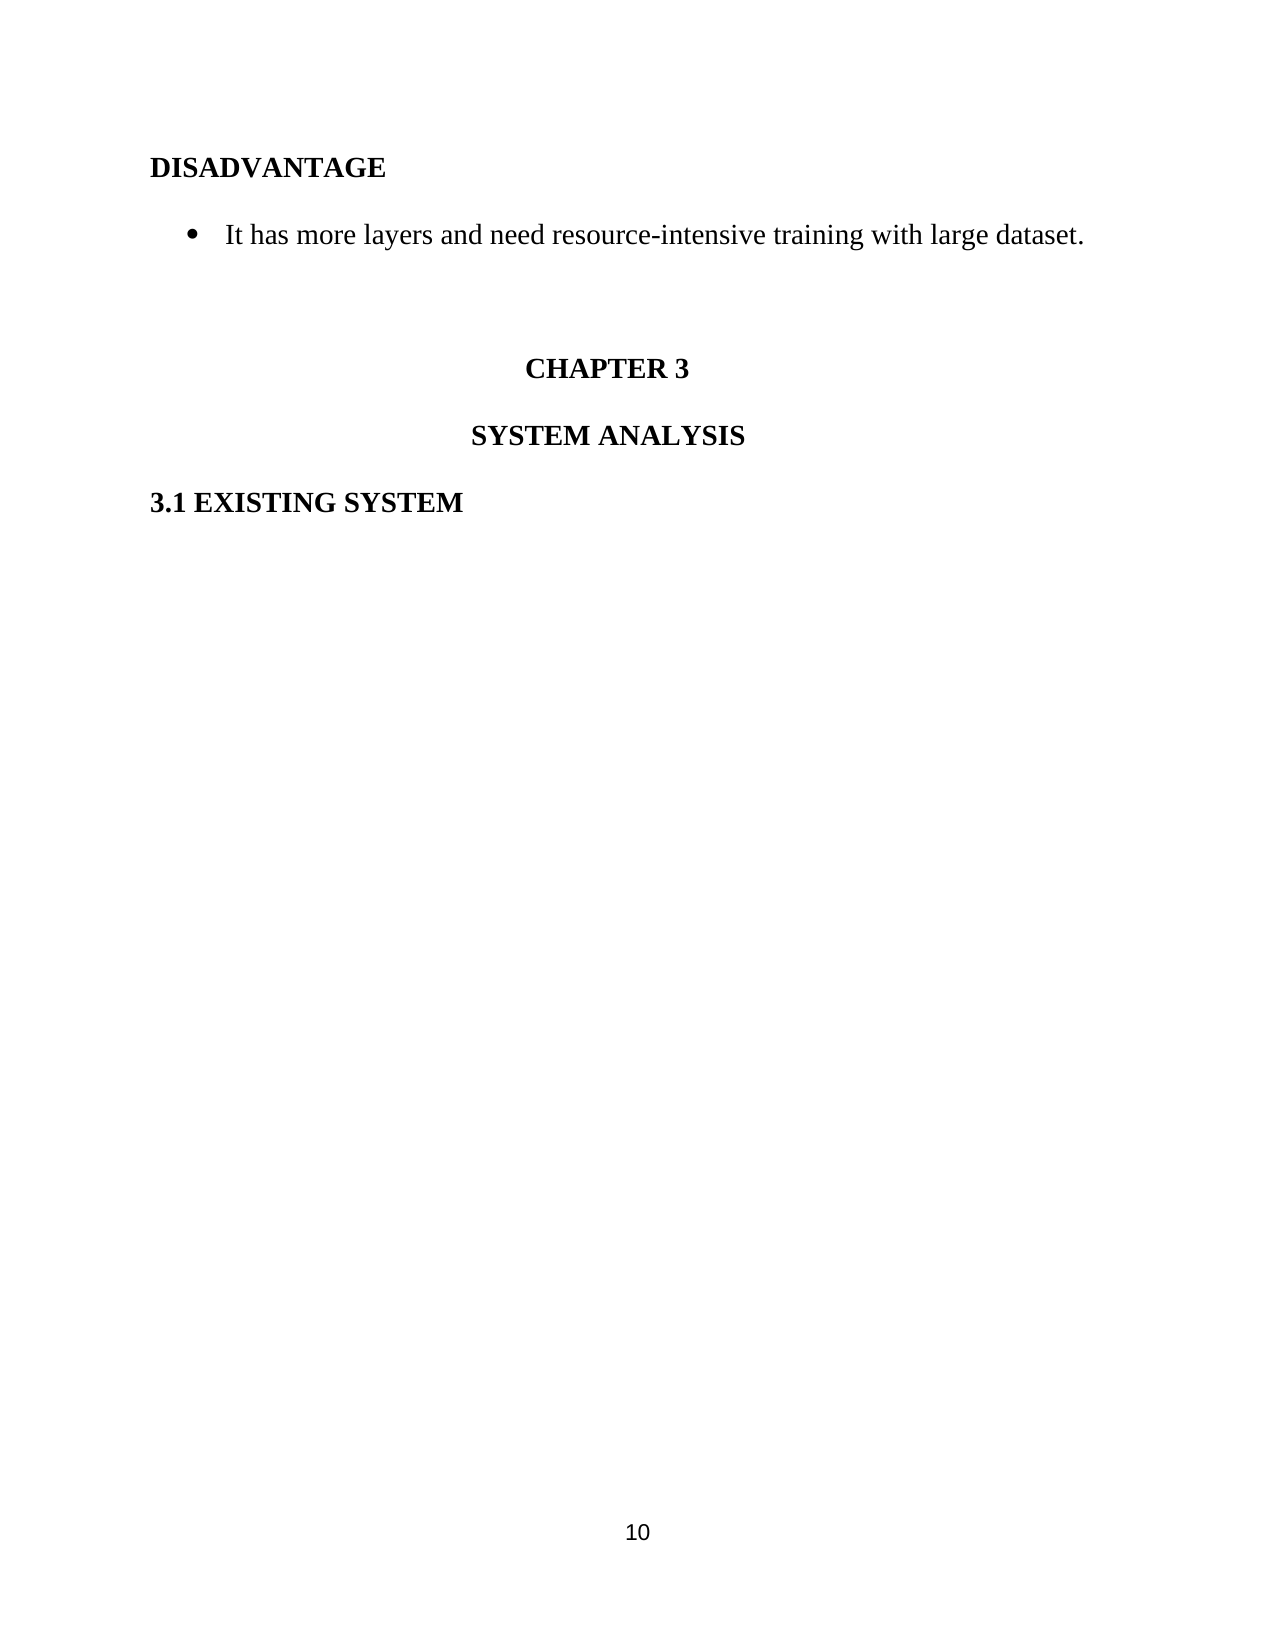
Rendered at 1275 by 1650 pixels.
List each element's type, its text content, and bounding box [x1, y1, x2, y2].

list It has more layers and need resource-intensive training with large dataset. [187, 217, 1125, 251]
text DISADVANTAGE [150, 150, 1125, 183]
text 3.1 EXISTING SYSTEM [150, 486, 1125, 519]
text CHAPTER 3 [525, 351, 1125, 385]
text SYSTEM ANALYSIS [150, 418, 1125, 452]
